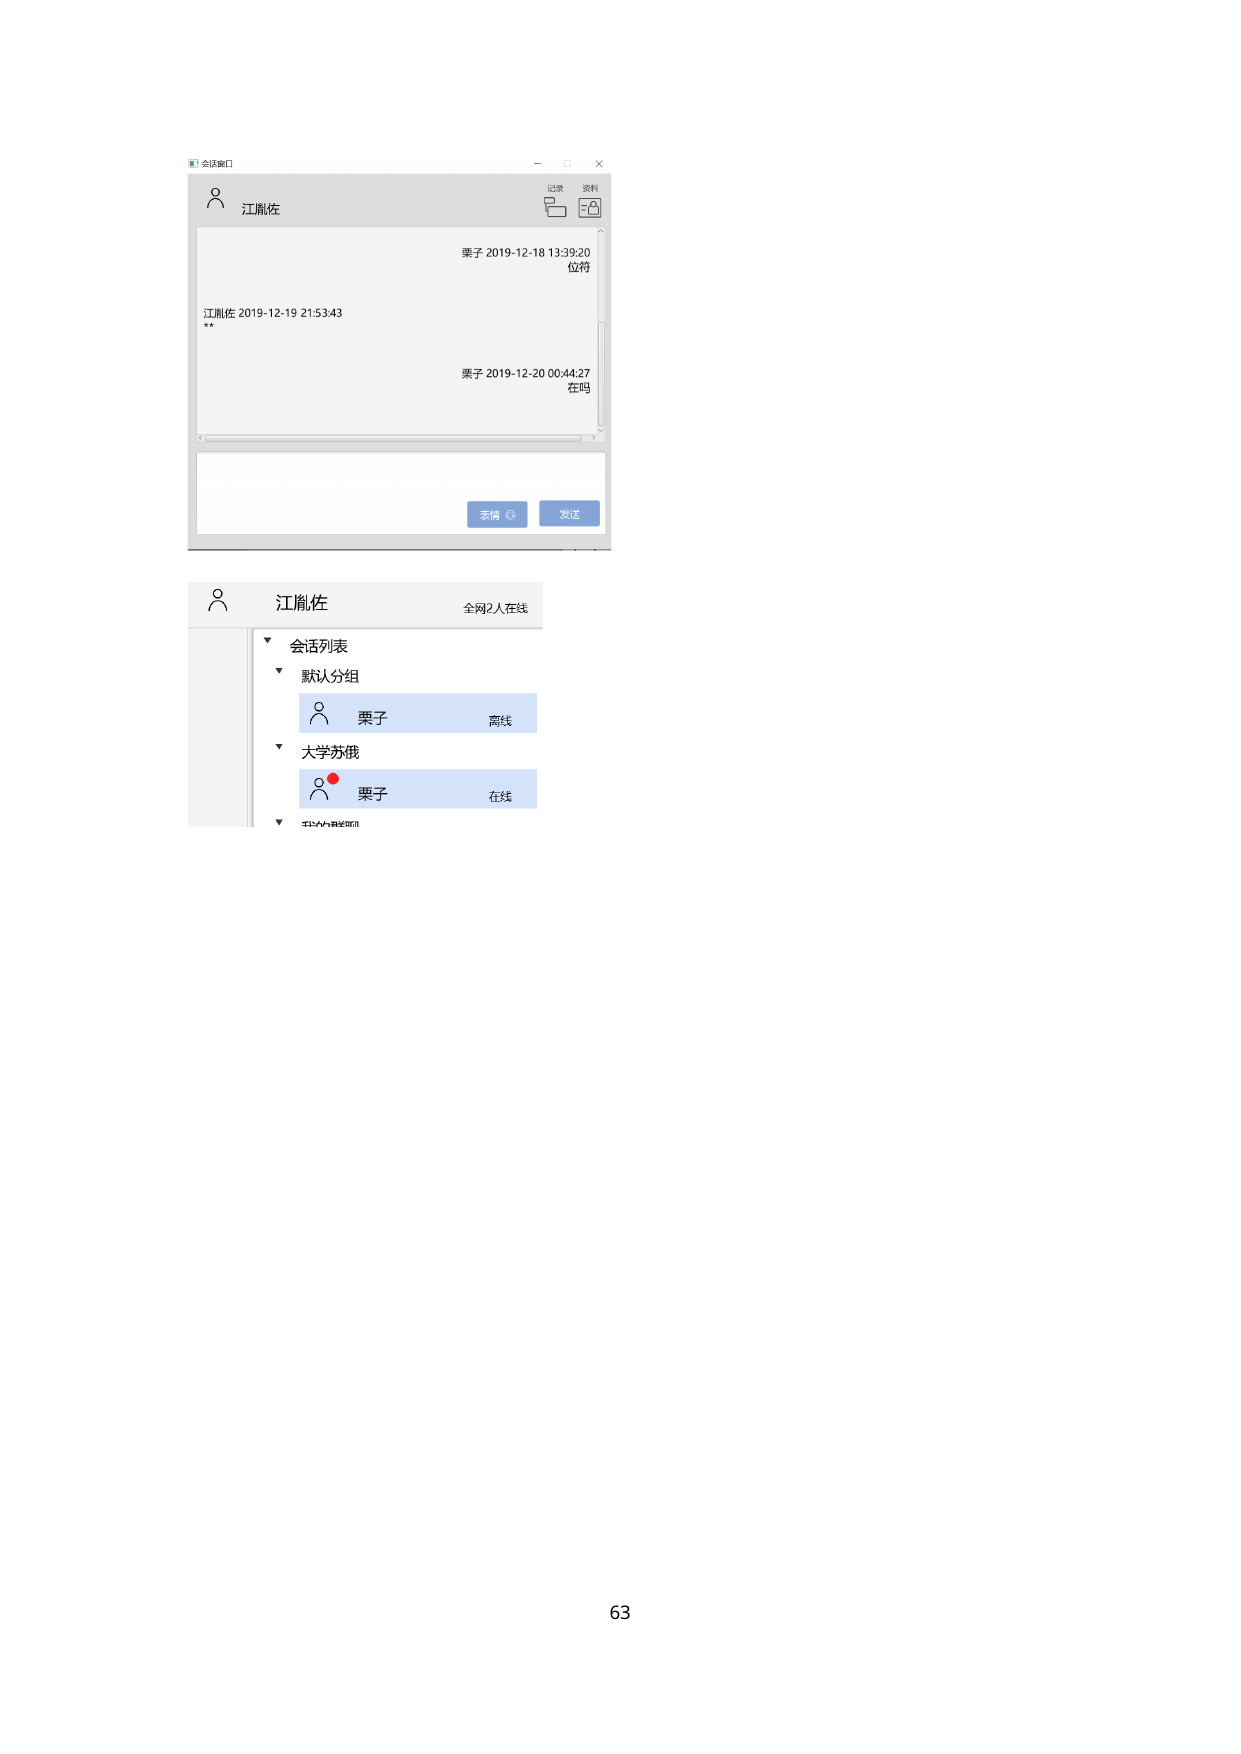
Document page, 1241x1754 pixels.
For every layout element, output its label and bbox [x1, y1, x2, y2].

picture [187, 582, 543, 827]
picture [187, 159, 612, 551]
